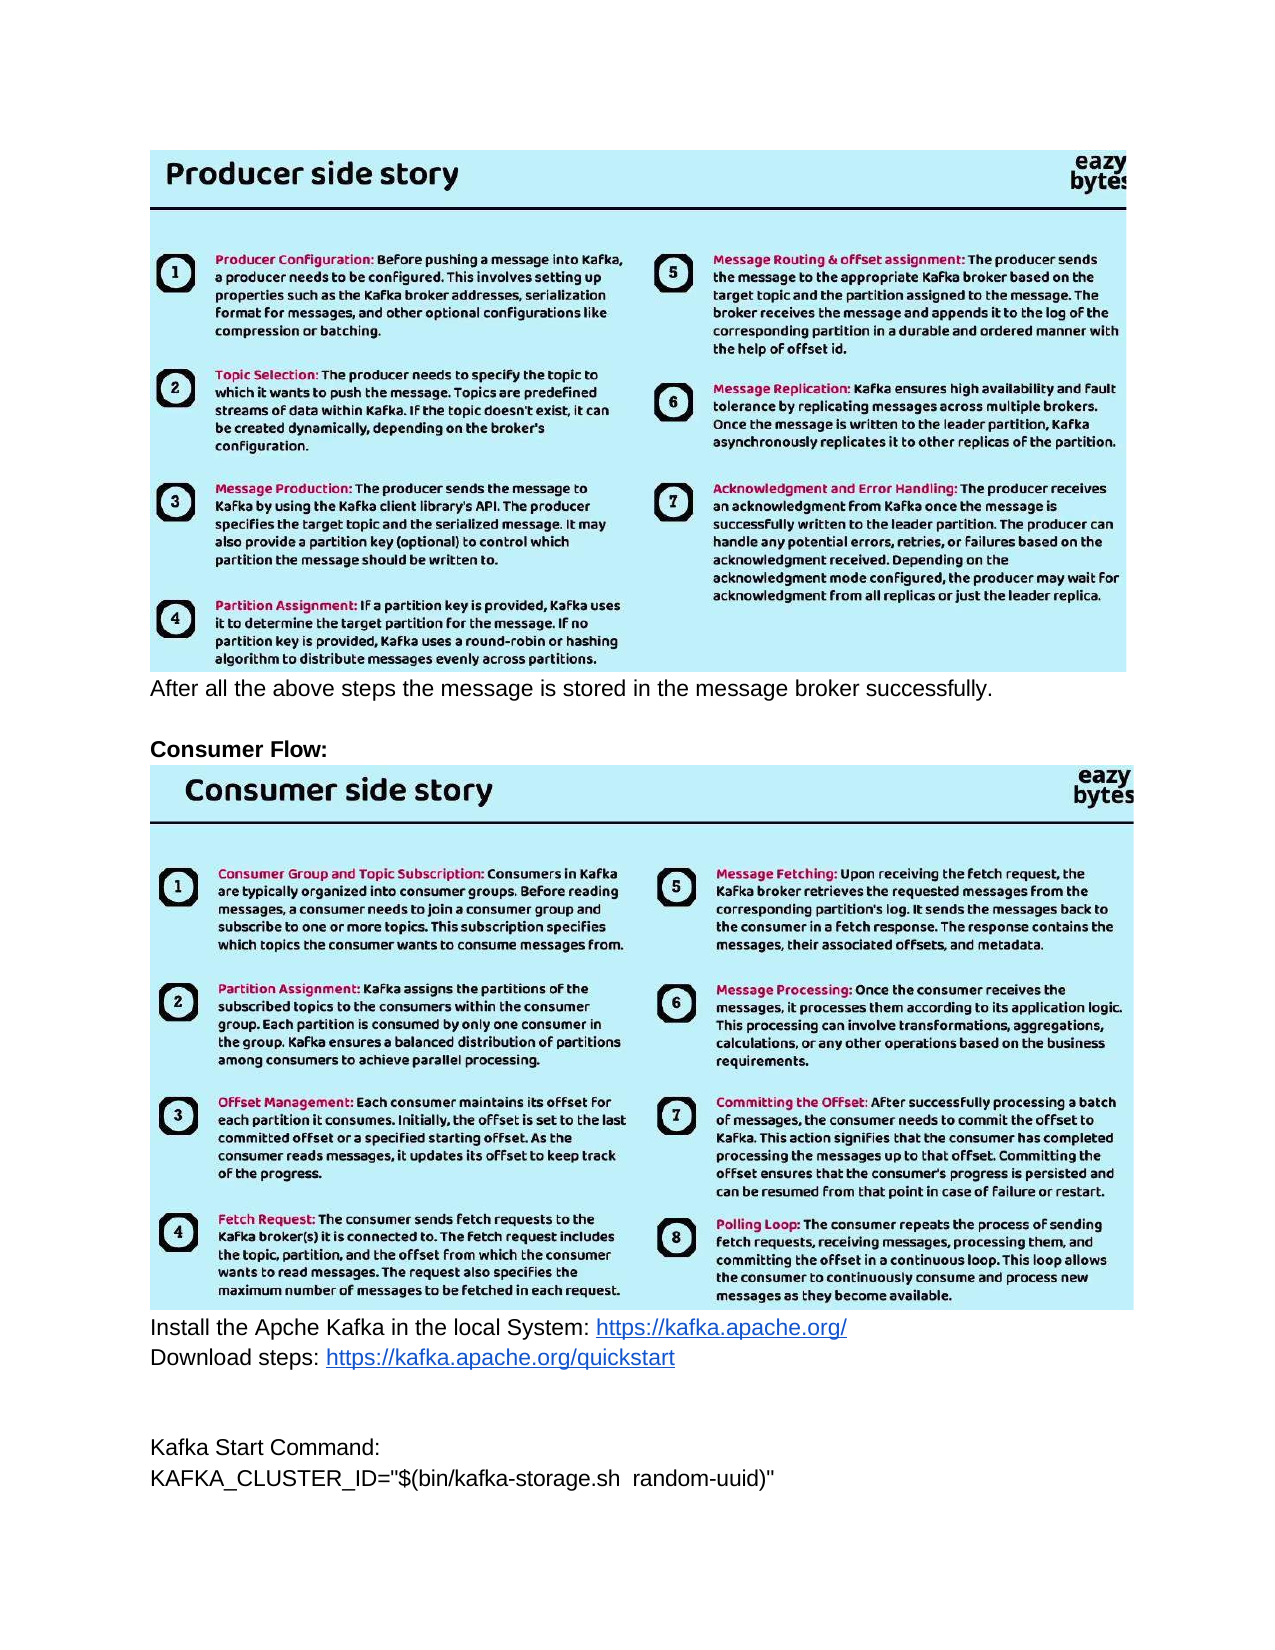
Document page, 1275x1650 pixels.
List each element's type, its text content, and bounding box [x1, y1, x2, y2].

text Kafka Start Command: [150, 1434, 1135, 1461]
text After all the above steps the message is stored in the message broker successfully. [150, 675, 1135, 701]
picture [150, 150, 1127, 672]
picture [861, 765, 1134, 1310]
text Install the Apche Kafka in the local System: https://kafka.apache.org/ Download steps: https://kafka.apache.org/quickstart [150, 762, 861, 1370]
text KAFKA_CLUSTER_ID="$(bin/kafka-storage.sh random-uuid)" [150, 1464, 1135, 1491]
subtitle Consumer Flow: [150, 736, 1135, 762]
